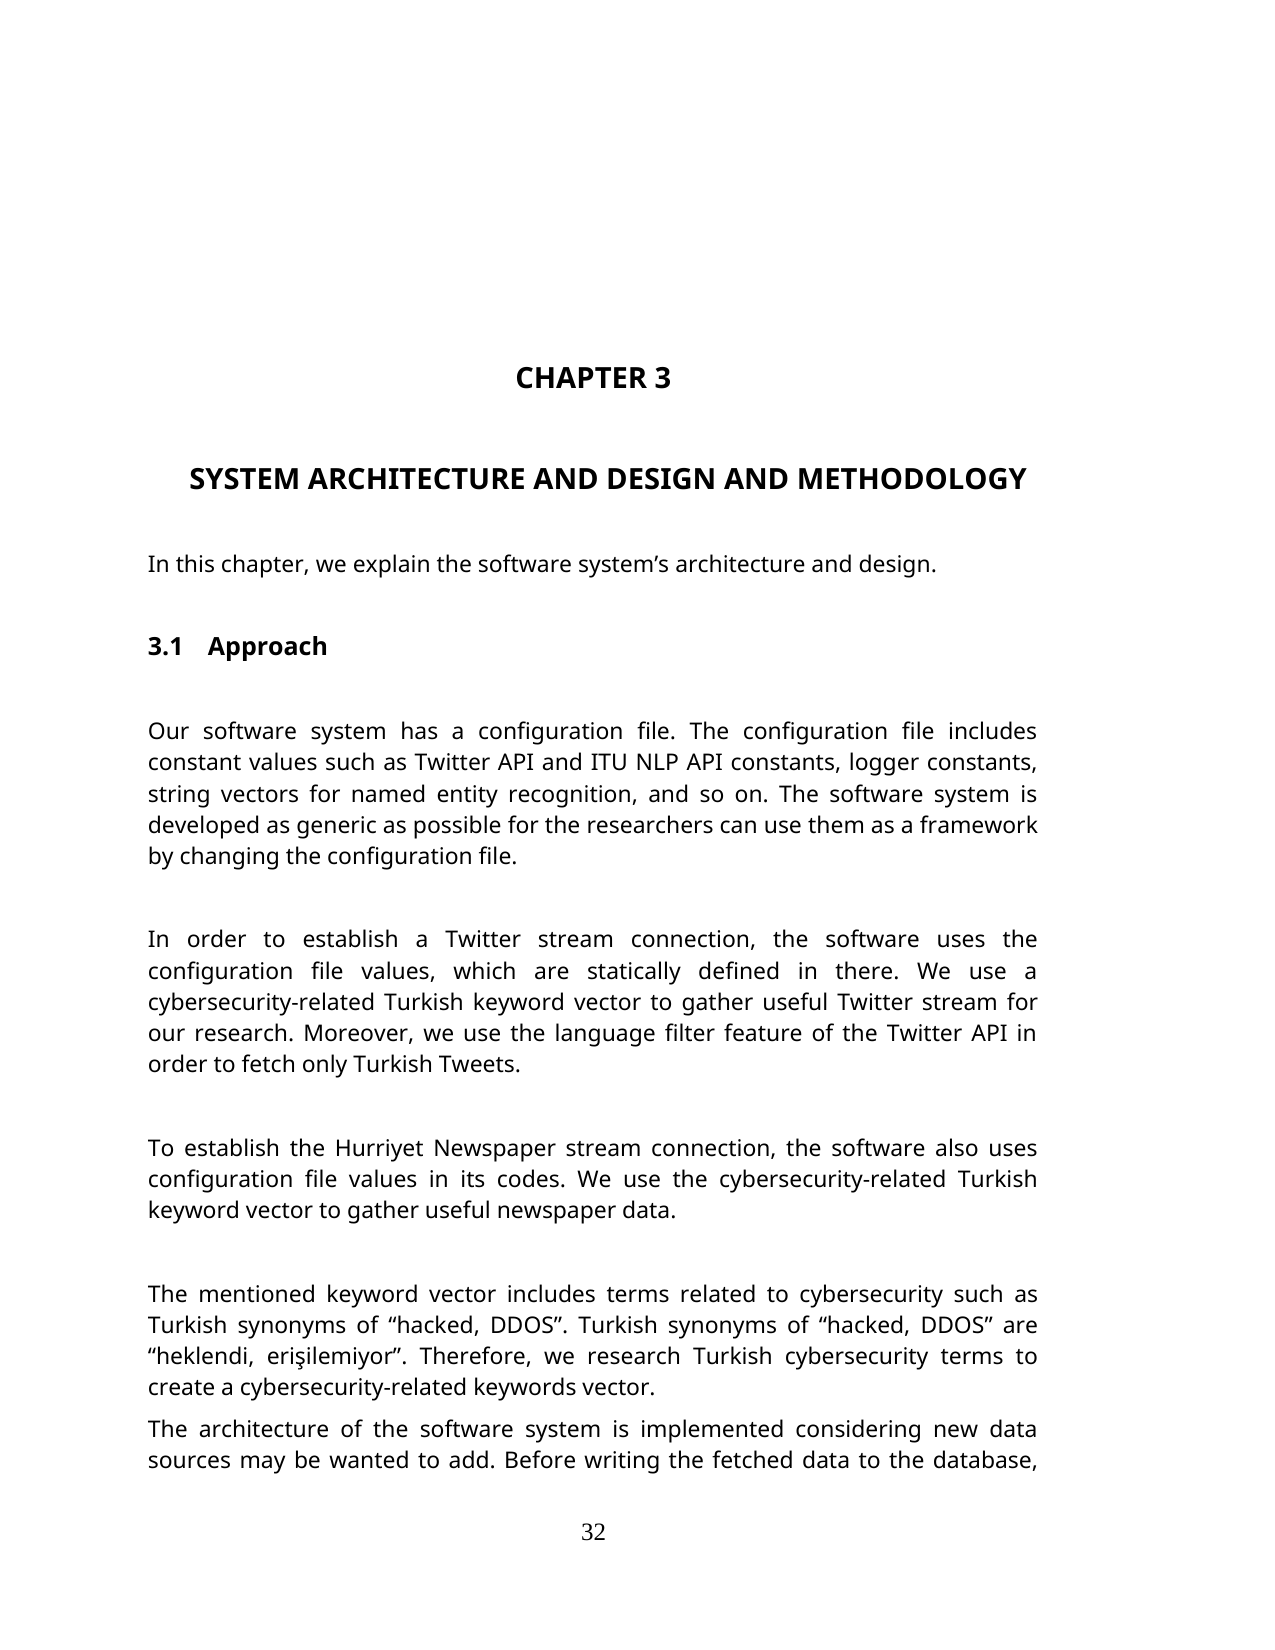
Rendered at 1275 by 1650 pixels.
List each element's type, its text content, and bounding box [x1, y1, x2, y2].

text To establish the Hurriyet Newspaper stream connection, the software also uses configuration file values in its codes. We use the cybersecurity-related Turkish keyword vector to gather useful newspaper data. [148, 1132, 1039, 1225]
subtitle Approach [148, 629, 1039, 663]
text In this chapter, we explain the software system’s architecture and design. [148, 548, 1039, 579]
text Our software system has a configuration file. The configuration file includes constant values such as Twitter API and ITU NLP API constants, logger constants, string vectors for named entity recognition, and so on. The software system is developed as generic as possible for the researchers can use them as a framework by changing the configuration file. [148, 715, 1039, 871]
text CHAPTER 3 [148, 357, 1039, 397]
text In order to establish a Twitter stream connection, the software uses the configuration file values, which are statically defined in there. We use a cybersecurity-related Turkish keyword vector to gather useful Twitter stream for our research. Moreover, we use the language filter feature of the Twitter API in order to fetch only Turkish Tweets. [148, 923, 1039, 1079]
subtitle SYSTEM ARCHITECTURE AND DESIGN AND METHODOLOGY [148, 458, 1039, 498]
text The mentioned keyword vector includes terms related to cybersecurity such as Turkish synonyms of “hacked, DDOS”. Turkish synonyms of “hacked, DDOS” are “heklendi, erişilemiyor”. Therefore, we research Turkish cybersecurity terms to create a cybersecurity-related keywords vector. [148, 1277, 1039, 1402]
